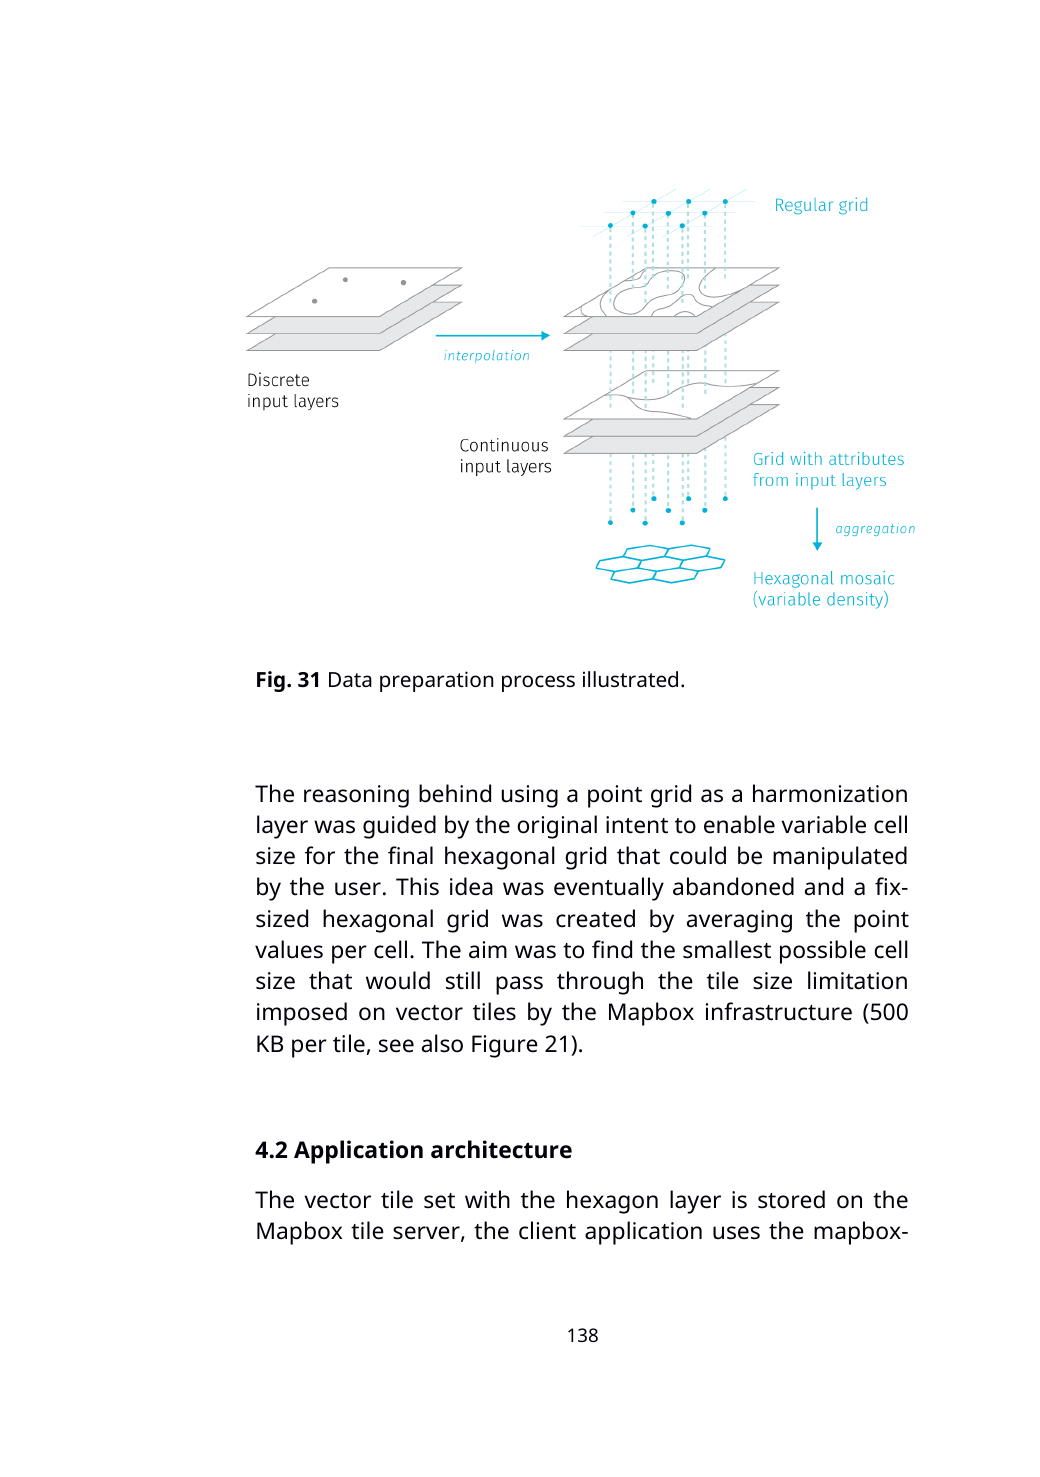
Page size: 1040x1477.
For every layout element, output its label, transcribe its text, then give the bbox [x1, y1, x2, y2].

text Fig. 31 Data preparation process illustrated. [255, 661, 910, 693]
subtitle 4.2 Application architecture [255, 1134, 910, 1165]
picture [182, 150, 996, 661]
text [255, 1184, 910, 1246]
text The reasoning behind using a point grid as a harmonization layer was guided by the original intent to enable variable cell size for the final hexagonal grid that could be manipulated by the user. This idea was eventually abandoned and a fix-sized hexagonal grid was created by averaging the point values per cell. The aim was to find the smallest possible cell size that would still pass through the tile size limitation imposed on vector tiles by the Mapbox infrastructure (500 KB per tile, see also Figure 21). [255, 777, 910, 1059]
